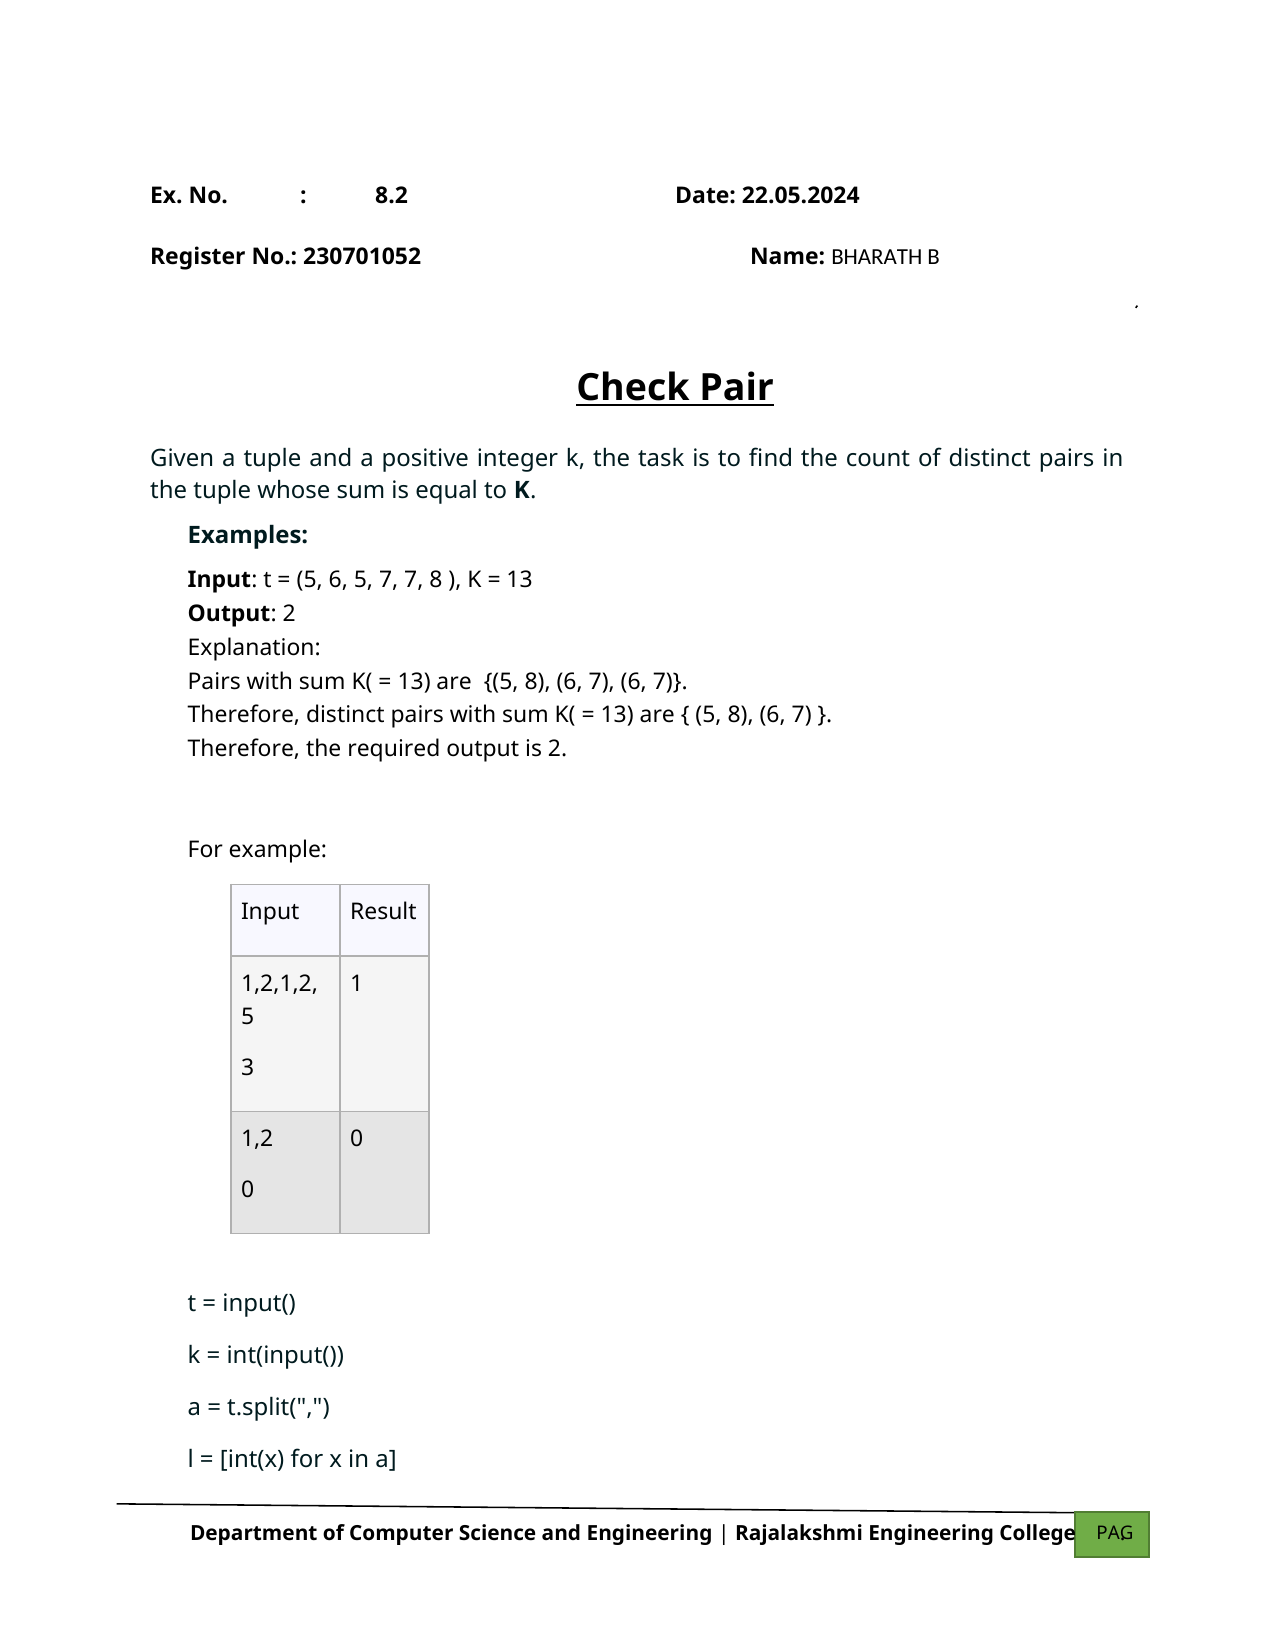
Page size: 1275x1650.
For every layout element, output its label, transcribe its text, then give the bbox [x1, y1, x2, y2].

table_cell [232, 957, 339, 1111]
text Check Pair [225, 360, 1125, 411]
text t = input() [187, 1286, 1125, 1319]
text Input: t = (5, 6, 5, 7, 7, 8 ), K = 13 Output: 2 Explanation: Pairs with sum K( = 13) are {(5, 8), (6, 7), (6, 7)}. Therefore, distinct pairs with sum K( = 13) are { (5, 8), (6, 7) }. Therefore, the required output is 2. [187, 563, 1125, 763]
text For example: [187, 833, 1125, 864]
text Ex. No. : 8.2 Date: 22.05.2024 [150, 179, 1125, 210]
text l = [int(x) for x in a] [187, 1442, 1125, 1474]
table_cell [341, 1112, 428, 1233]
text Examples: [187, 518, 1125, 551]
text a = t.split(",") [187, 1390, 1125, 1422]
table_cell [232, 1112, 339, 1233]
text Given a tuple and a positive integer k, the task is to find the count of distinct pairs in the tuple whose sum is equal to K. [150, 441, 1125, 506]
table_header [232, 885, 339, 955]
text Register No.: 230701052 Name: BHARATH B [150, 239, 1125, 271]
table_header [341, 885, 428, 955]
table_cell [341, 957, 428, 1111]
text k = int(input()) [187, 1338, 1125, 1371]
